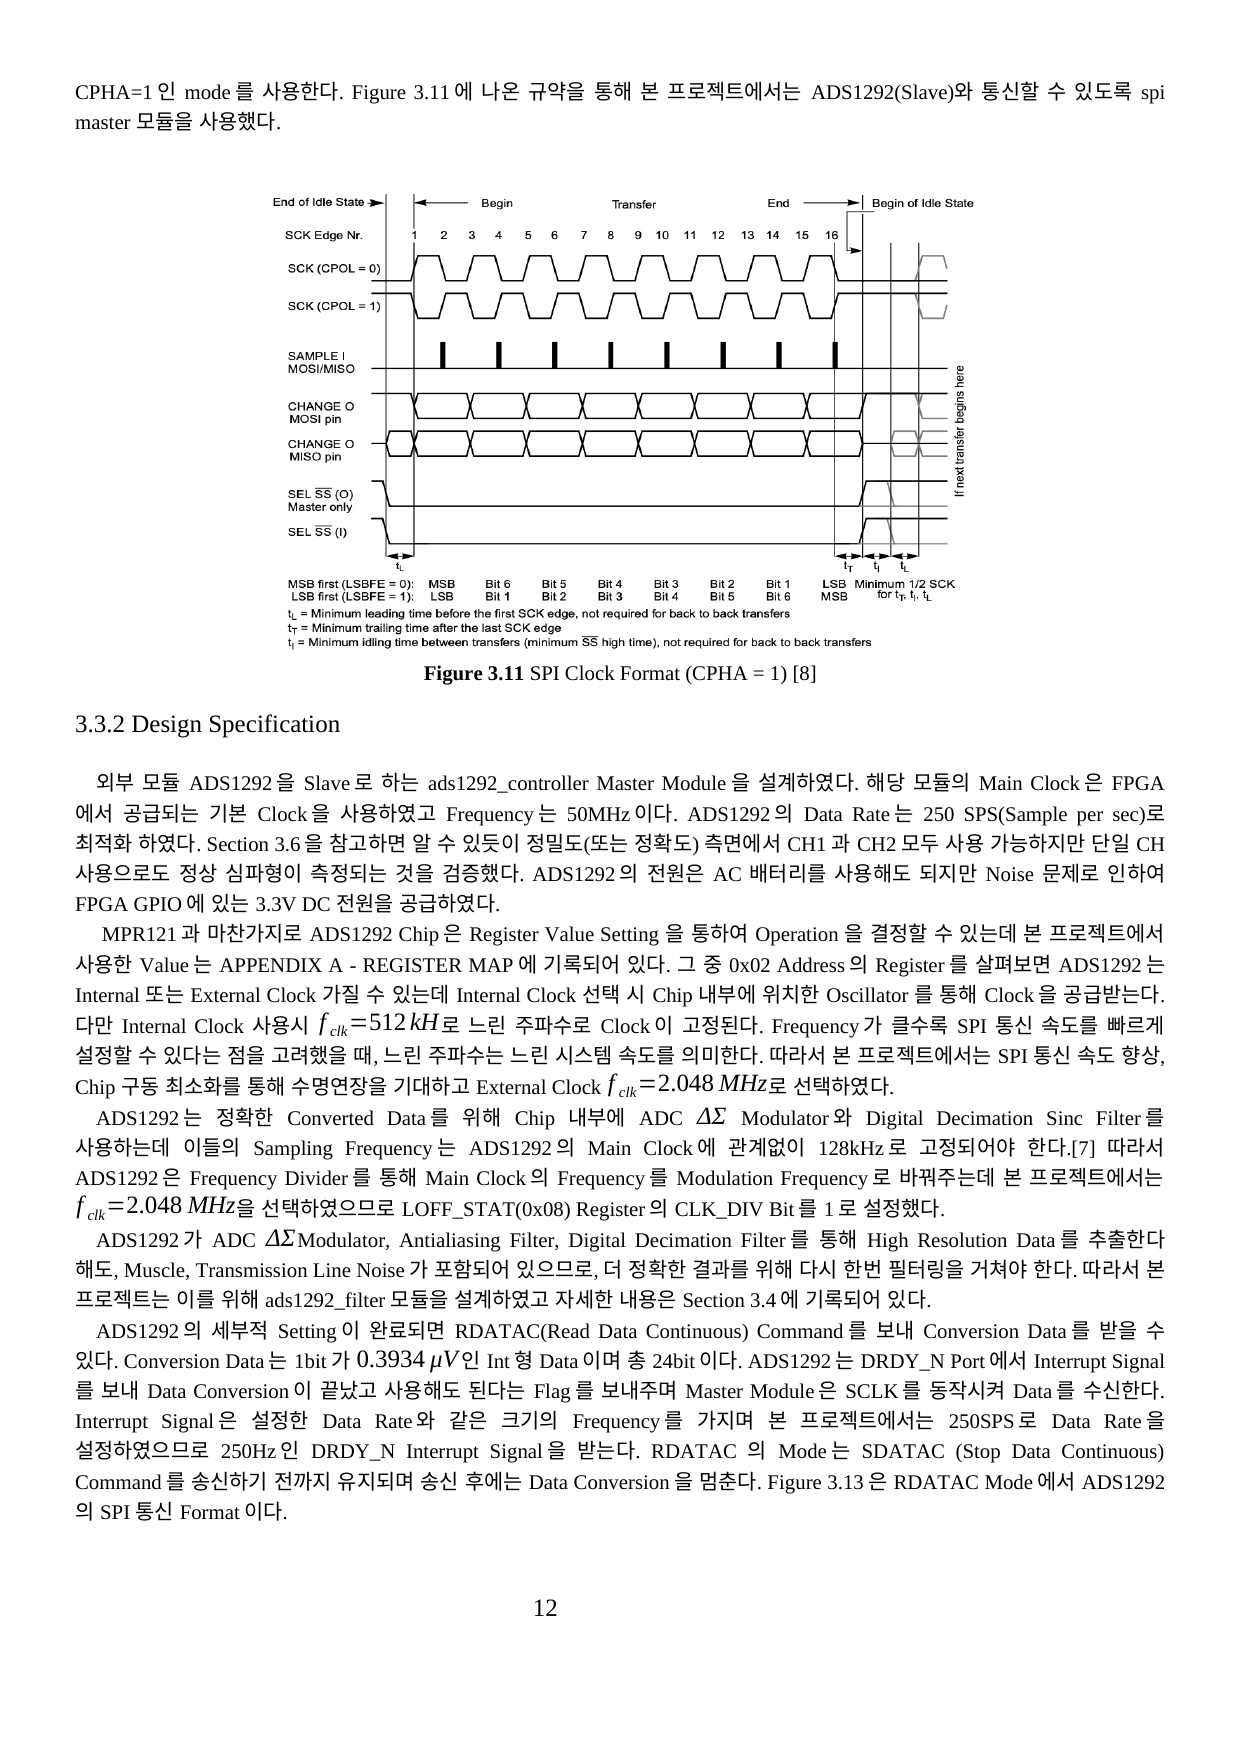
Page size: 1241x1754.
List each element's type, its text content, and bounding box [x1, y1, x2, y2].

text ADS1292의 세부적 Setting이 완료되면 RDATAC(Read Data Continuous) Command를 보내 Conversion Data를 받을 수 있다. Conversion Data는 1bit 가 인 Int형 Data이며 총 24bit이다. ADS1292는 DRDY_N Port에서 Interrupt Signal를 보내 Data Conversion이 끝났고 사용해도 된다는 Flag를 보내주며 Master Module은 SCLK를 동작시켜 Data를 수신한다. Interrupt Signal은 설정한 Data Rate와 같은 크기의 Frequency를 가지며 본 프로젝트에서는 250SPS로 Data Rate을 설정하였으므로 250Hz인 DRDY_N Interrupt Signal을 받는다. RDATAC 의 Mode는 SDATAC (Stop Data Continuous) Command를 송신하기 전까지 유지되며 송신 후에는 Data Conversion을 멈춘다. Figure 3.13은 RDATAC Mode에서 ADS1292의 SPI 통신 Format이다. [75, 1314, 1165, 1525]
text ADS1292는 정확한 Converted Data를 위해 Chip 내부에 ADC Modulator와 Digital Decimation Sinc Filter를 사용하는데 이들의 Sampling Frequency는 ADS1292의 Main Clock에 관계없이 128kHz로 고정되어야 한다.[7] 따라서 ADS1292은 Frequency Divider를 통해 Main Clock의 Frequency를 Modulation Frequency로 바꿔주는데 본 프로젝트에서는 을 선택하였으므로 LOFF_STAT(0x08) Register의 CLK_DIV Bit를 1로 설정했다. [75, 1101, 1165, 1223]
subtitle 3.3.2 Design Specification [75, 709, 1165, 738]
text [75, 75, 1165, 135]
text MPR121과 마찬가지로 ADS1292 Chip은 Register Value Setting 을 통하여 Operation 을 결정할 수 있는데 본 프로젝트에서 사용한 Value는 APPENDIX A - REGISTER MAP에 기록되어 있다. 그 중 0x02 Address의 Register를 살펴보면 ADS1292는 Internal 또는 External Clock 가질 수 있는데 Internal Clock 선택 시 Chip 내부에 위치한 Oscillator 를 통해 Clock을 공급받는다. 다만 Internal Clock 사용시 로 느린 주파수로 Clock이 고정된다. Frequency가 클수록 SPI 통신 속도를 빠르게 설정할 수 있다는 점을 고려했을 때, 느린 주파수는 느린 시스템 속도를 의미한다. 따라서 본 프로젝트에서는 SPI 통신 속도 향상, Chip 구동 최소화를 통해 수명연장을 기대하고 External Clock 로 선택하였다. [75, 918, 1165, 1101]
text Figure 3.11 SPI Clock Format (CPHA = 1) [8] [75, 661, 1165, 685]
text 외부 모듈 ADS1292을 Slave로 하는 ads1292_controller Master Module을 설계하였다. 해당 모듈의 Main Clock은 FPGA에서 공급되는 기본 Clock을 사용하였고 Frequency는 50MHz이다. ADS1292의 Data Rate는 250 SPS(Sample per sec)로 최적화 하였다. Section 3.6을 참고하면 알 수 있듯이 정밀도(또는 정확도) 측면에서 CH1 과 CH2 모두 사용 가능하지만 단일 CH사용으로도 정상 심파형이 측정되는 것을 검증했다. ADS1292의 전원은 AC 배터리를 사용해도 되지만 Noise 문제로 인하여 FPGA GPIO에 있는 3.3V DC 전원을 공급하였다. [75, 767, 1165, 918]
text ADS1292가 ADC Modulator, Antialiasing Filter, Digital Decimation Filter를 통해 High Resolution Data를 추출한다 해도, Muscle, Transmission Line Noise가 포함되어 있으므로, 더 정확한 결과를 위해 다시 한번 필터링을 거쳐야 한다. 따라서 본 프로젝트는 이를 위해 ads1292_filter 모듈을 설계하였고 자세한 내용은 Section 3.4에 기록되어 있다. [75, 1223, 1165, 1314]
picture [259, 183, 981, 661]
